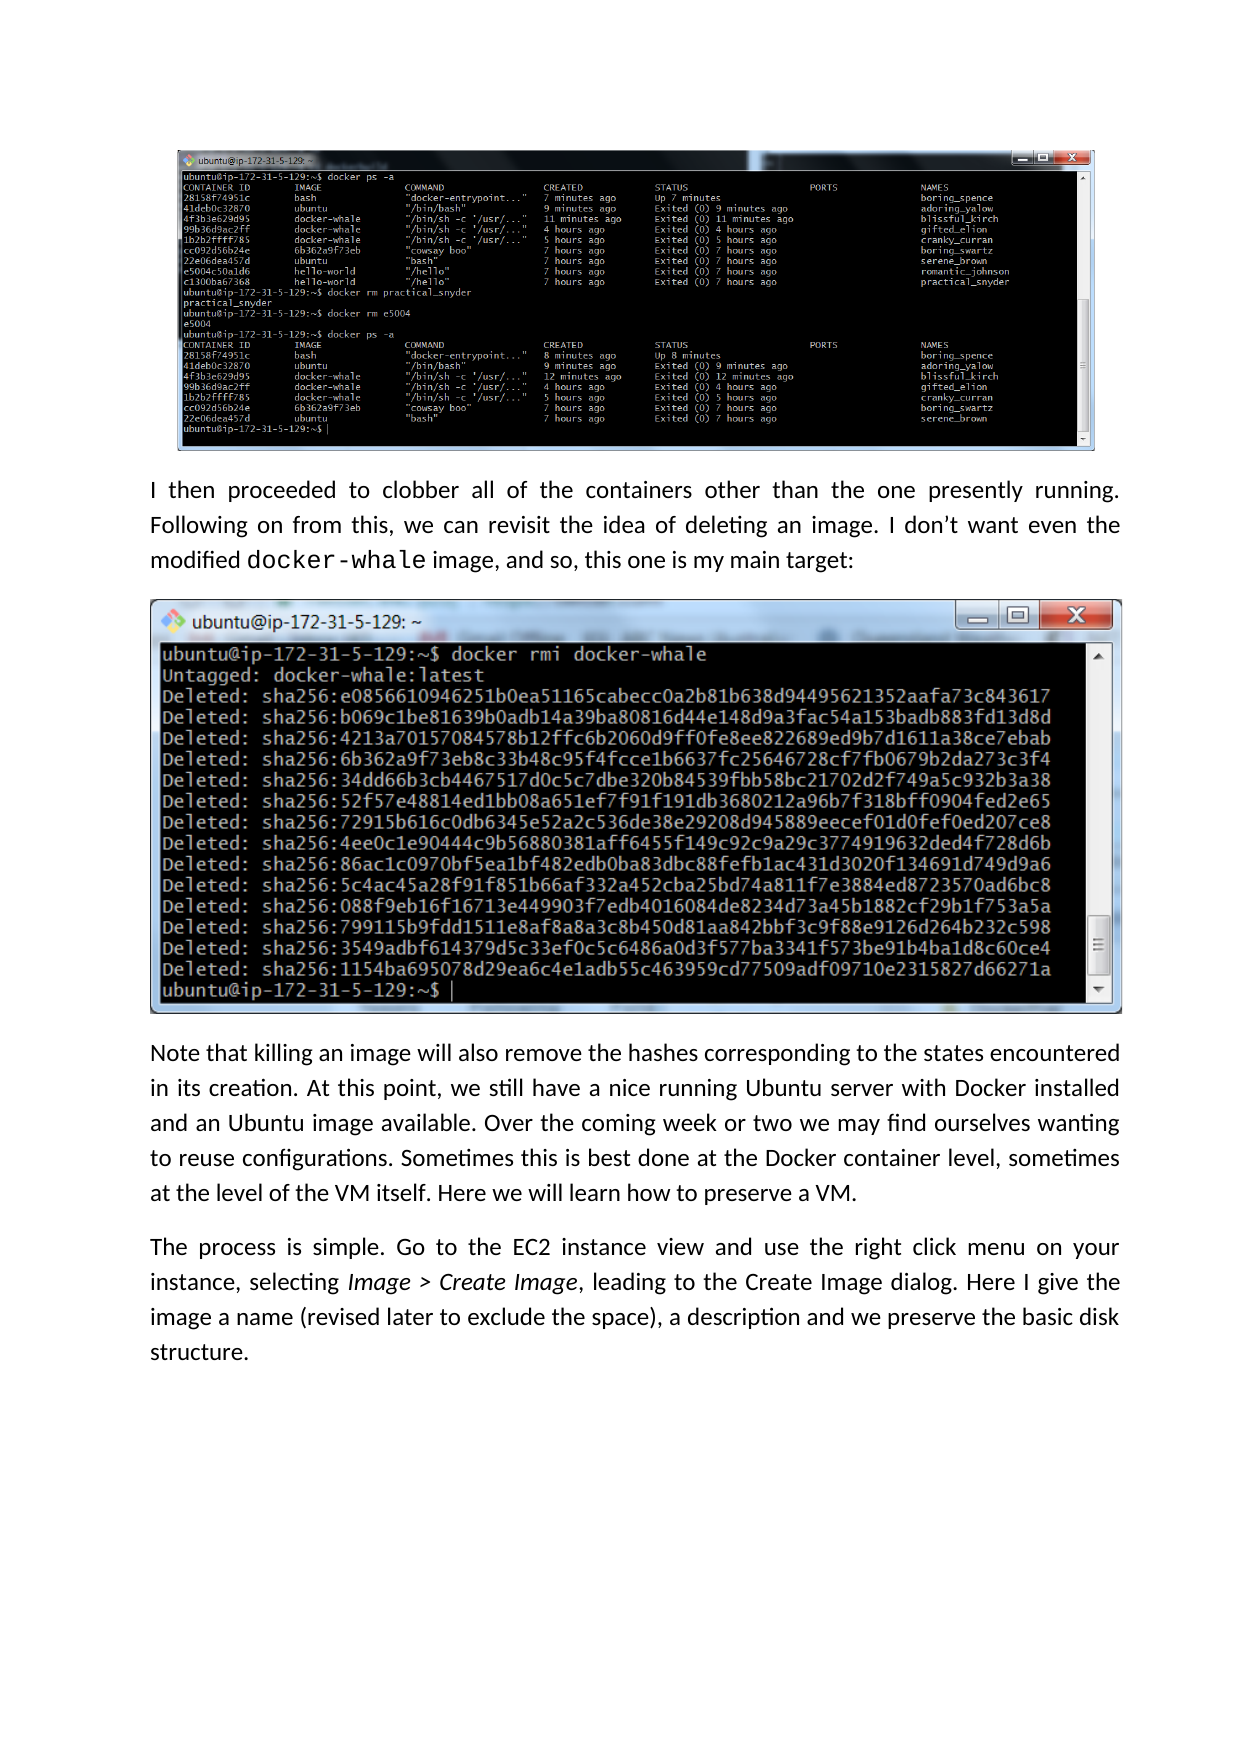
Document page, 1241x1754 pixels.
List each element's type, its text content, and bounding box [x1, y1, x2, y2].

picture [177, 150, 1095, 451]
picture [150, 599, 1123, 1014]
text The process is simple. Go to the EC2 instance view and use the right click menu on your instance, selecting Image > Create Image, leading to the Create Image dialog. Here I give the image a name (revised later to exclude the space), a description and we preserve the basic disk structure. [150, 1231, 1122, 1366]
text I then proceeded to clobber all of the containers other than the one presently running. Following on from this, we can revisit the idea of deleting an image. I don’t want even the modified docker-whale image, and so, this one is my main target: [150, 474, 1122, 576]
text Note that killing an image will also remove the hashes corresponding to the states encountered in its creation. At this point, we still have a nice running Ubuntu server with Docker installed and an Ubuntu image available. Over the coming week or two we may find ourselves wanting to reuse configurations. Sometimes this is best done at the Docker container level, sometimes at the level of the VM itself. Here we will learn how to preserve a VM. [150, 1037, 1122, 1208]
